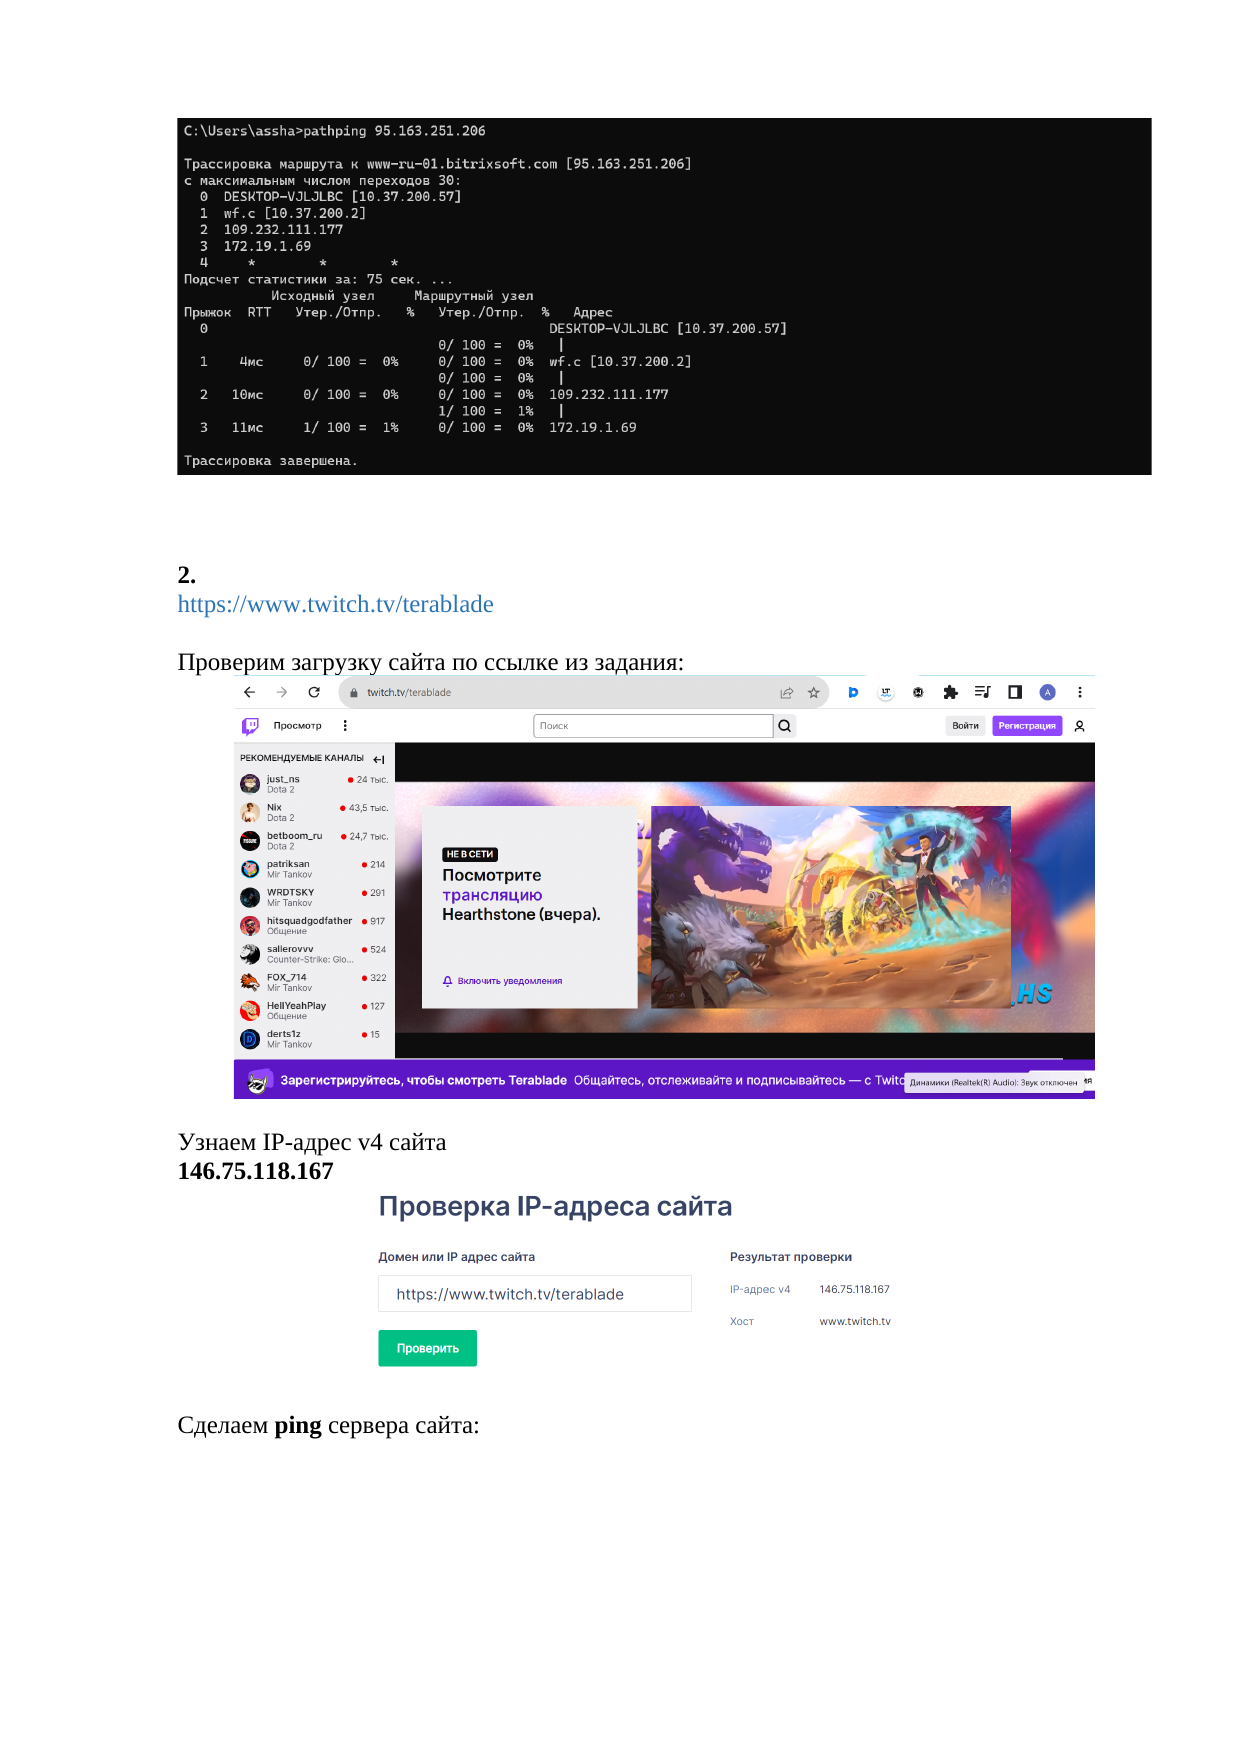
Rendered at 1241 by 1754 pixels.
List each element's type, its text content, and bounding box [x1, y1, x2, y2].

text Узнаем IP-адрес v4 сайта [177, 1127, 1152, 1156]
text https://www.twitch.tv/terablade [177, 589, 1152, 618]
picture [355, 1184, 974, 1382]
text Проверим загрузку сайта по ссылке из задания: [177, 647, 1152, 675]
picture [177, 118, 1152, 475]
picture [233, 675, 1095, 1099]
text 146.75.118.167 [177, 1156, 1152, 1184]
text Сделаем ping сервера сайта: [177, 1410, 1152, 1439]
text 2. [177, 560, 1152, 589]
